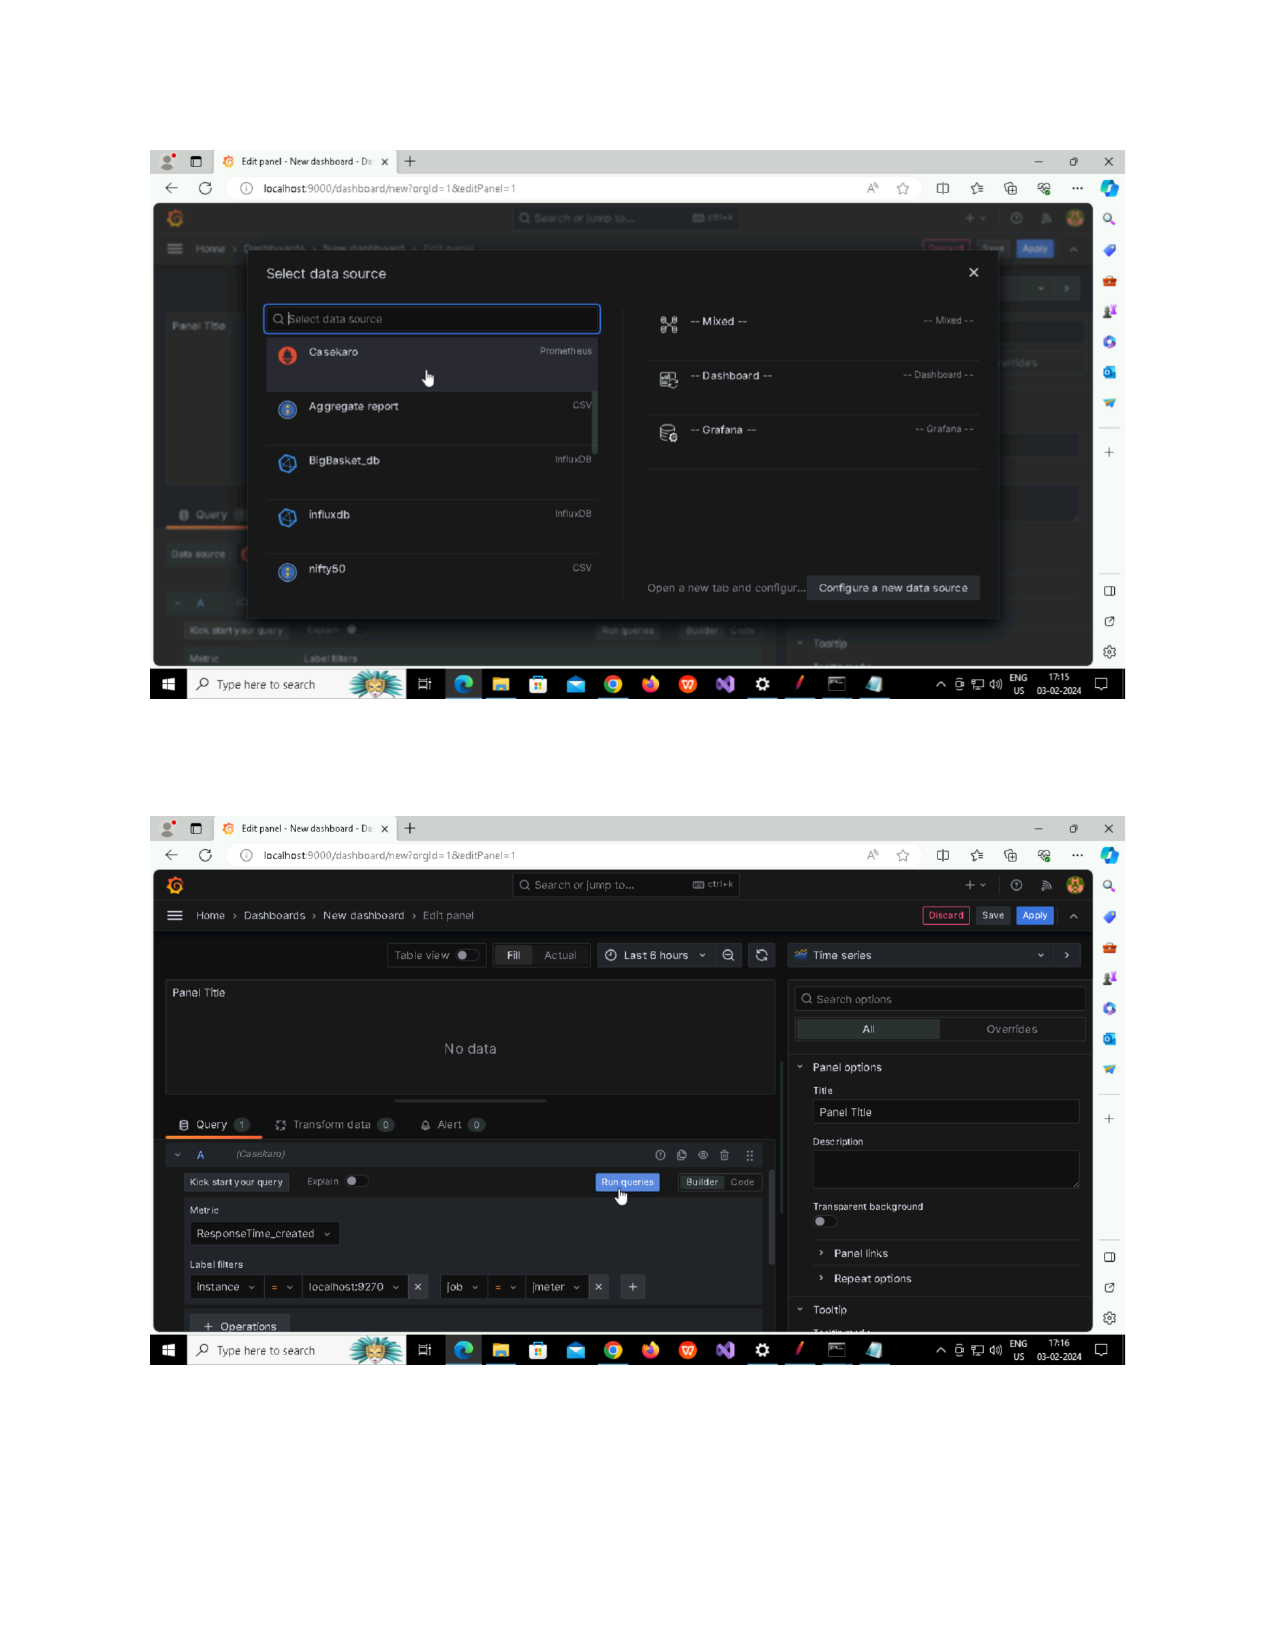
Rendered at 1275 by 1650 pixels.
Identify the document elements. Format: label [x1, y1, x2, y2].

picture [150, 816, 1125, 1365]
picture [150, 150, 1125, 699]
